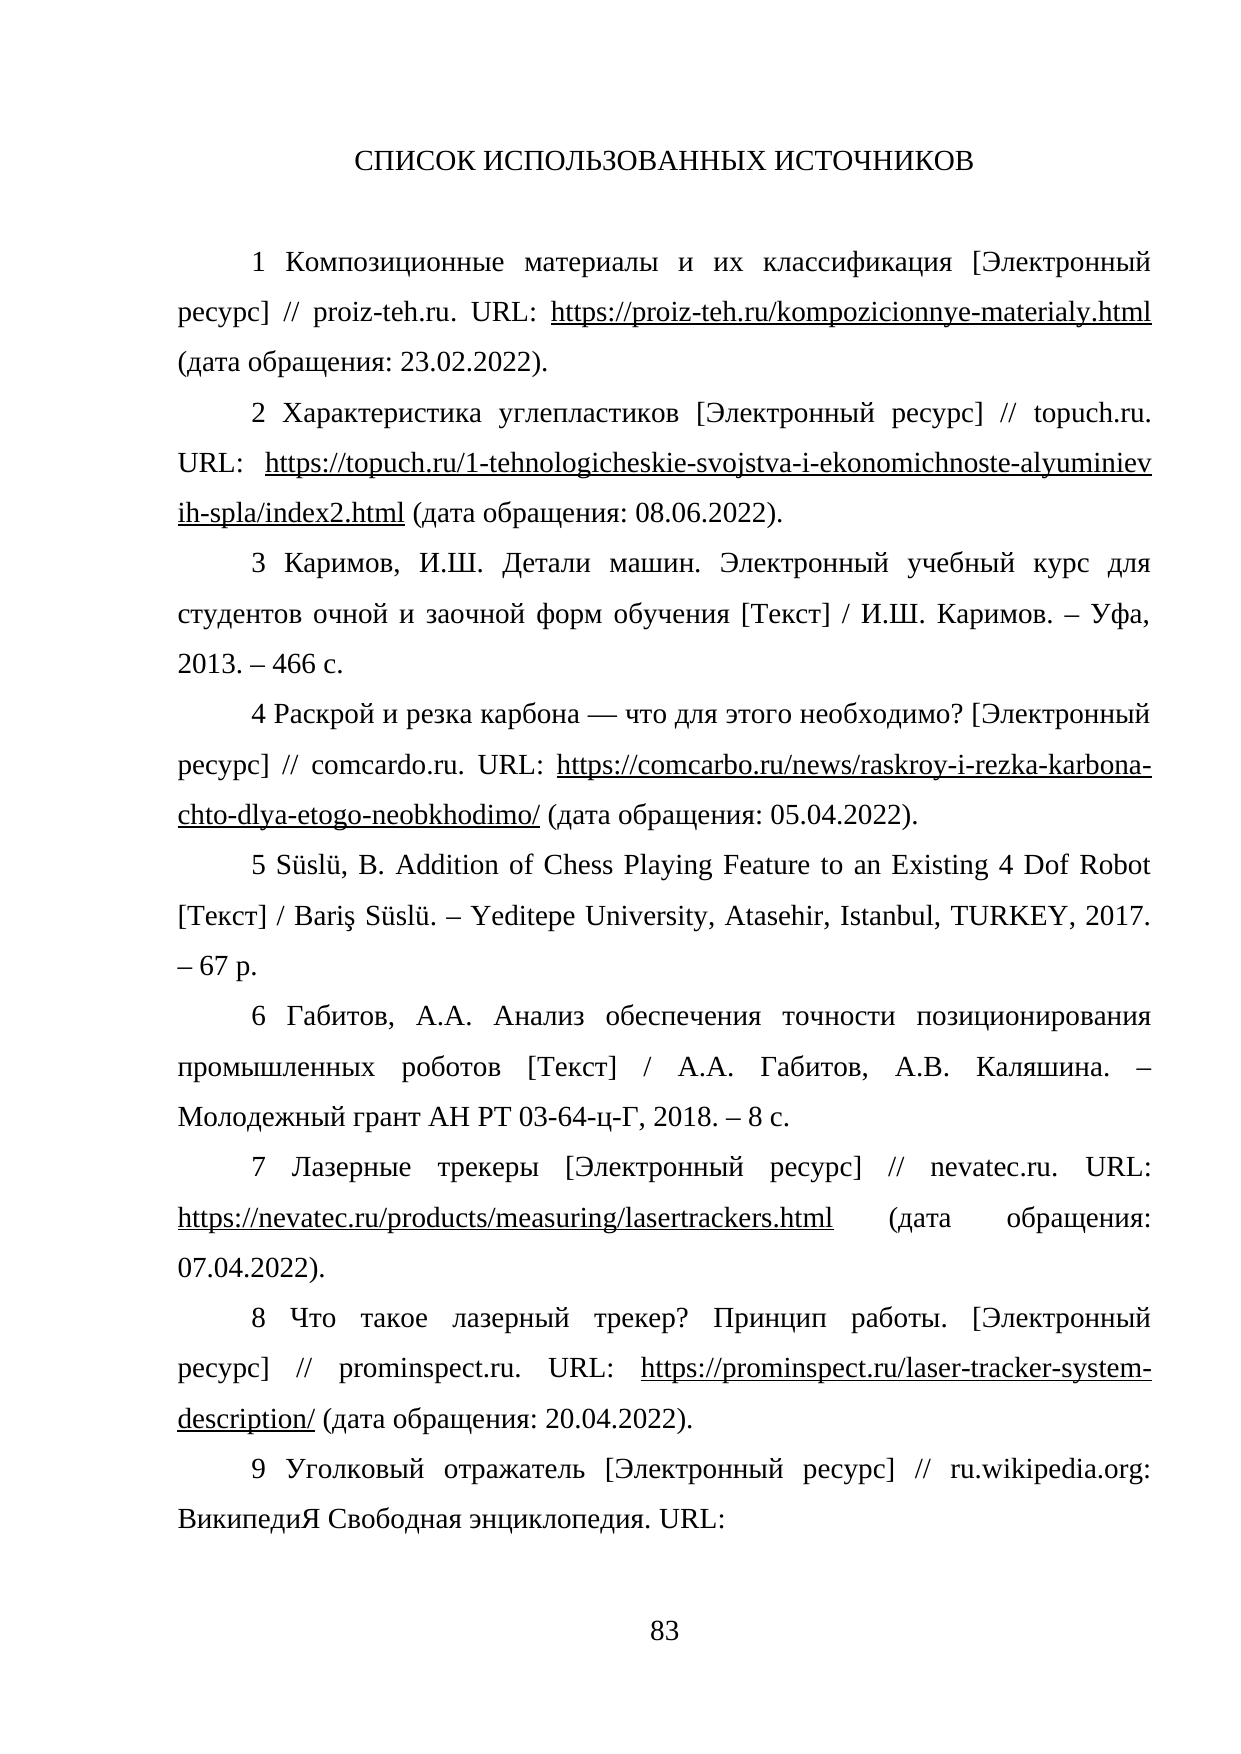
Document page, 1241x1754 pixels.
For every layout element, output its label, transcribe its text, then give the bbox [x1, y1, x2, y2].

subtitle СПИСОК ИСПОЛЬЗОВАННЫХ ИСТОЧНИКОВ [177, 143, 1152, 177]
text 8 Что такое лазерный трекер? Принцип работы. [Электронный ресурс] // prominspect.ru. URL: https://prominspect.ru/laser-tracker-system-description/ (дата обращения: 20.04.2022). [177, 1300, 1152, 1434]
text 9 Уголковый отражатель [Электронный ресурс] // ru.wikipedia.org: ВикипедиЯ Свободная энциклопедия. URL: [177, 1451, 1152, 1535]
text 1 Композиционные материалы и их классификация [Электронный ресурс] // proiz-teh.ru. URL: https://proiz-teh.ru/kompozicionnye-materialy.html (дата обращения: 23.02.2022). [177, 244, 1152, 378]
text 4 Раскрой и резка карбона — что для этого необходимо? [Электронный ресурс] // comcardo.ru. URL: https://comcarbo.ru/news/raskroy-i-rezka-karbona-chto-dlya-etogo-neobkhodimo/ (дата обращения: 05.04.2022). [177, 697, 1152, 831]
text 5 Süslü, B. Addition of Chess Playing Feature to an Existing 4 Dof Robot [Текст] / Bariş Süslü. – Yeditepe University, Atasehir, Istanbul, TURKEY, 2017. – 67 p. [177, 847, 1152, 982]
text 3 Каримов, И.Ш. Детали машин. Электронный учебный курс для студентов очной и заочной форм обучения [Текст] / И.Ш. Каримов. – Уфа, 2013. – 466 с. [177, 546, 1152, 680]
text 2 Характеристика углепластиков [Электронный ресурс] // topuch.ru. URL: https://topuch.ru/1-tehnologicheskie-svojstva-i-ekonomichnoste-alyuminiev ih-spla/index2.html (дата обращения: 08.06.2022). [177, 395, 1152, 529]
text 6 Габитов, А.А. Анализ обеспечения точности позиционирования промышленных роботов [Текст] / А.А. Габитов, А.В. Каляшина. – Молодежный грант АН РТ 03-64-ц-Г, 2018. – 8 с. [177, 998, 1152, 1133]
text 7 Лазерные трекеры [Электронный ресурс] // nevatec.ru. URL: https://nevatec.ru/products/measuring/lasertrackers.html (дата обращения: 07.04.2022). [177, 1149, 1152, 1283]
